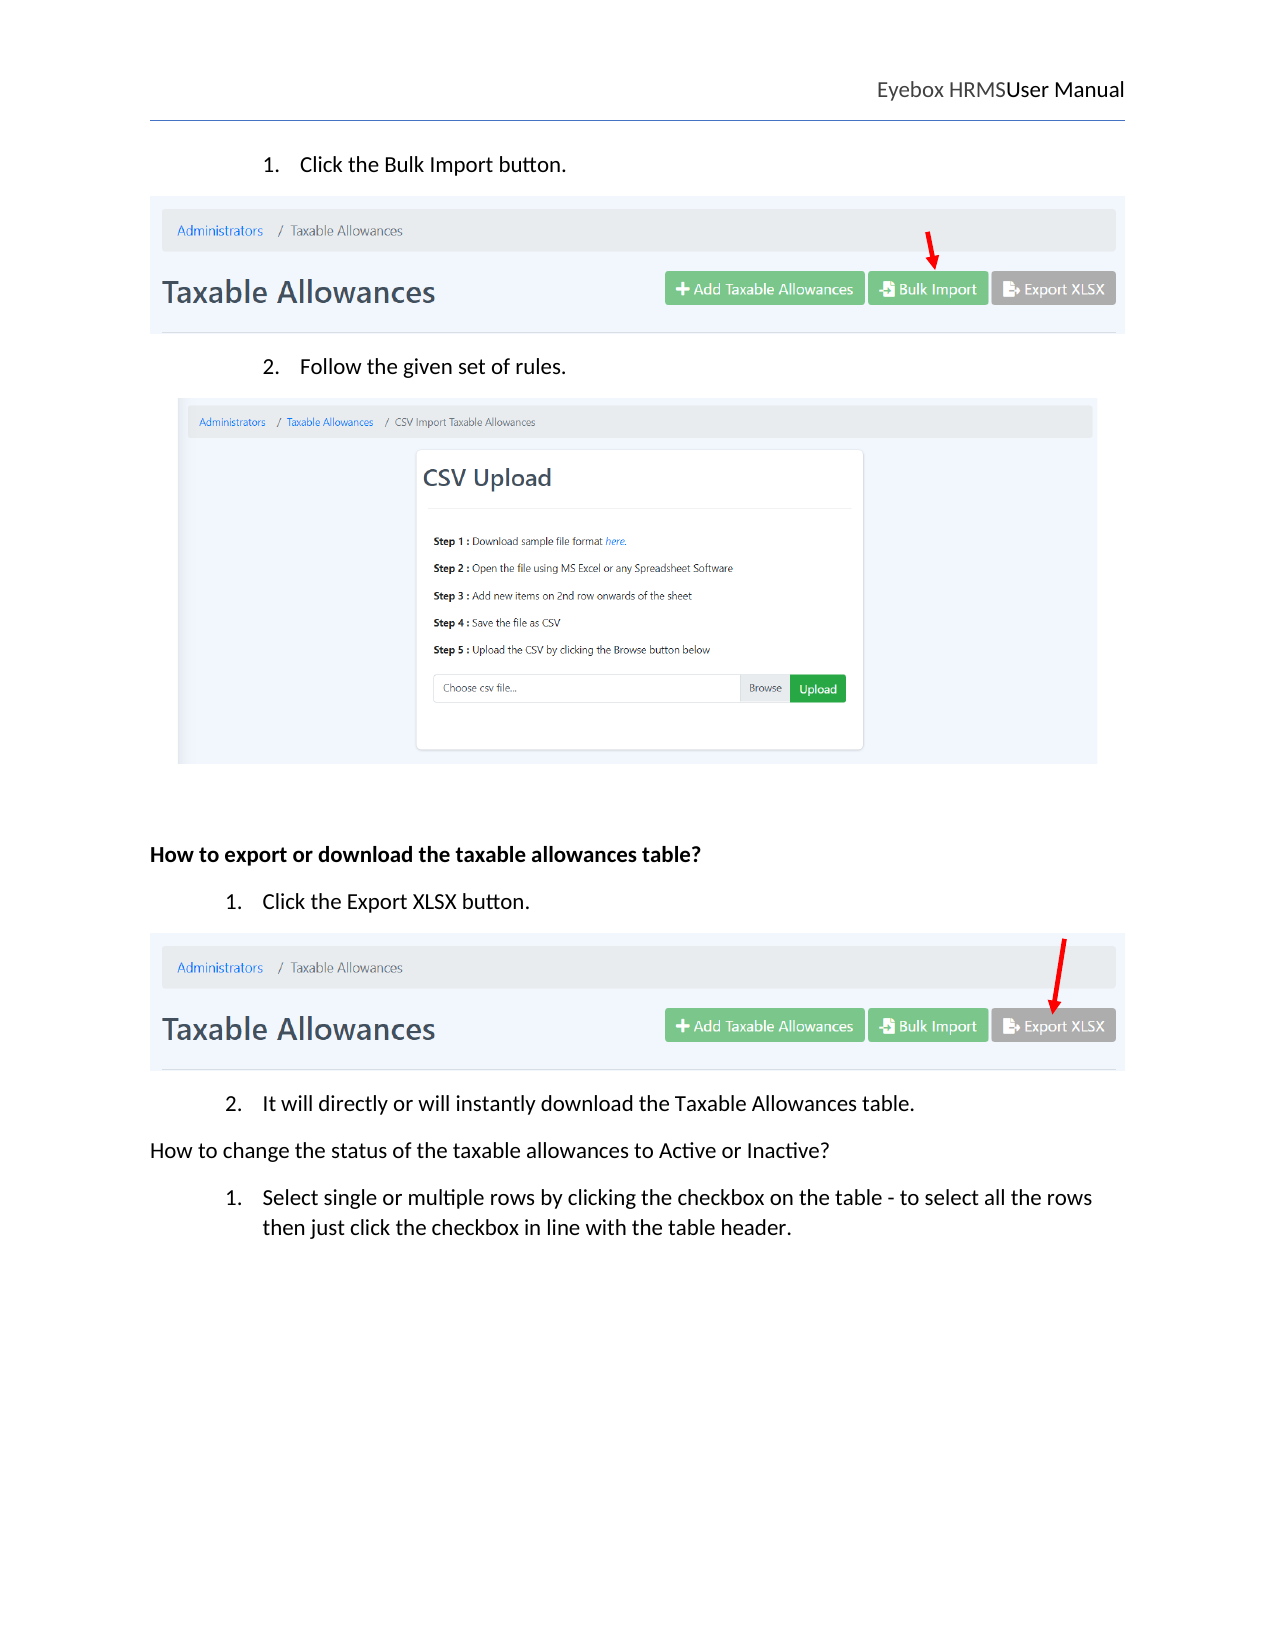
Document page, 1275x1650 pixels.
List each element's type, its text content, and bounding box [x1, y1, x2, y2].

text How to export or download the taxable allowances table? [150, 840, 1125, 868]
list Follow the given set of rules. [262, 352, 1125, 380]
list It will directly or will instantly download the Taxable Allowances table. [225, 1089, 1125, 1117]
picture [150, 933, 1125, 1071]
picture [177, 398, 1098, 764]
text How to change the status of the taxable allowances to Active or Inactive? [150, 1136, 1125, 1164]
list Select single or multiple rows by clicking the checkbox on the table - to select all the rows then just click the checkbox in line with the table header. [225, 1183, 1125, 1241]
picture [150, 196, 1125, 334]
list Click the Bulk Import button. [262, 150, 1125, 178]
list Click the Export XLSX button. [225, 887, 1125, 915]
